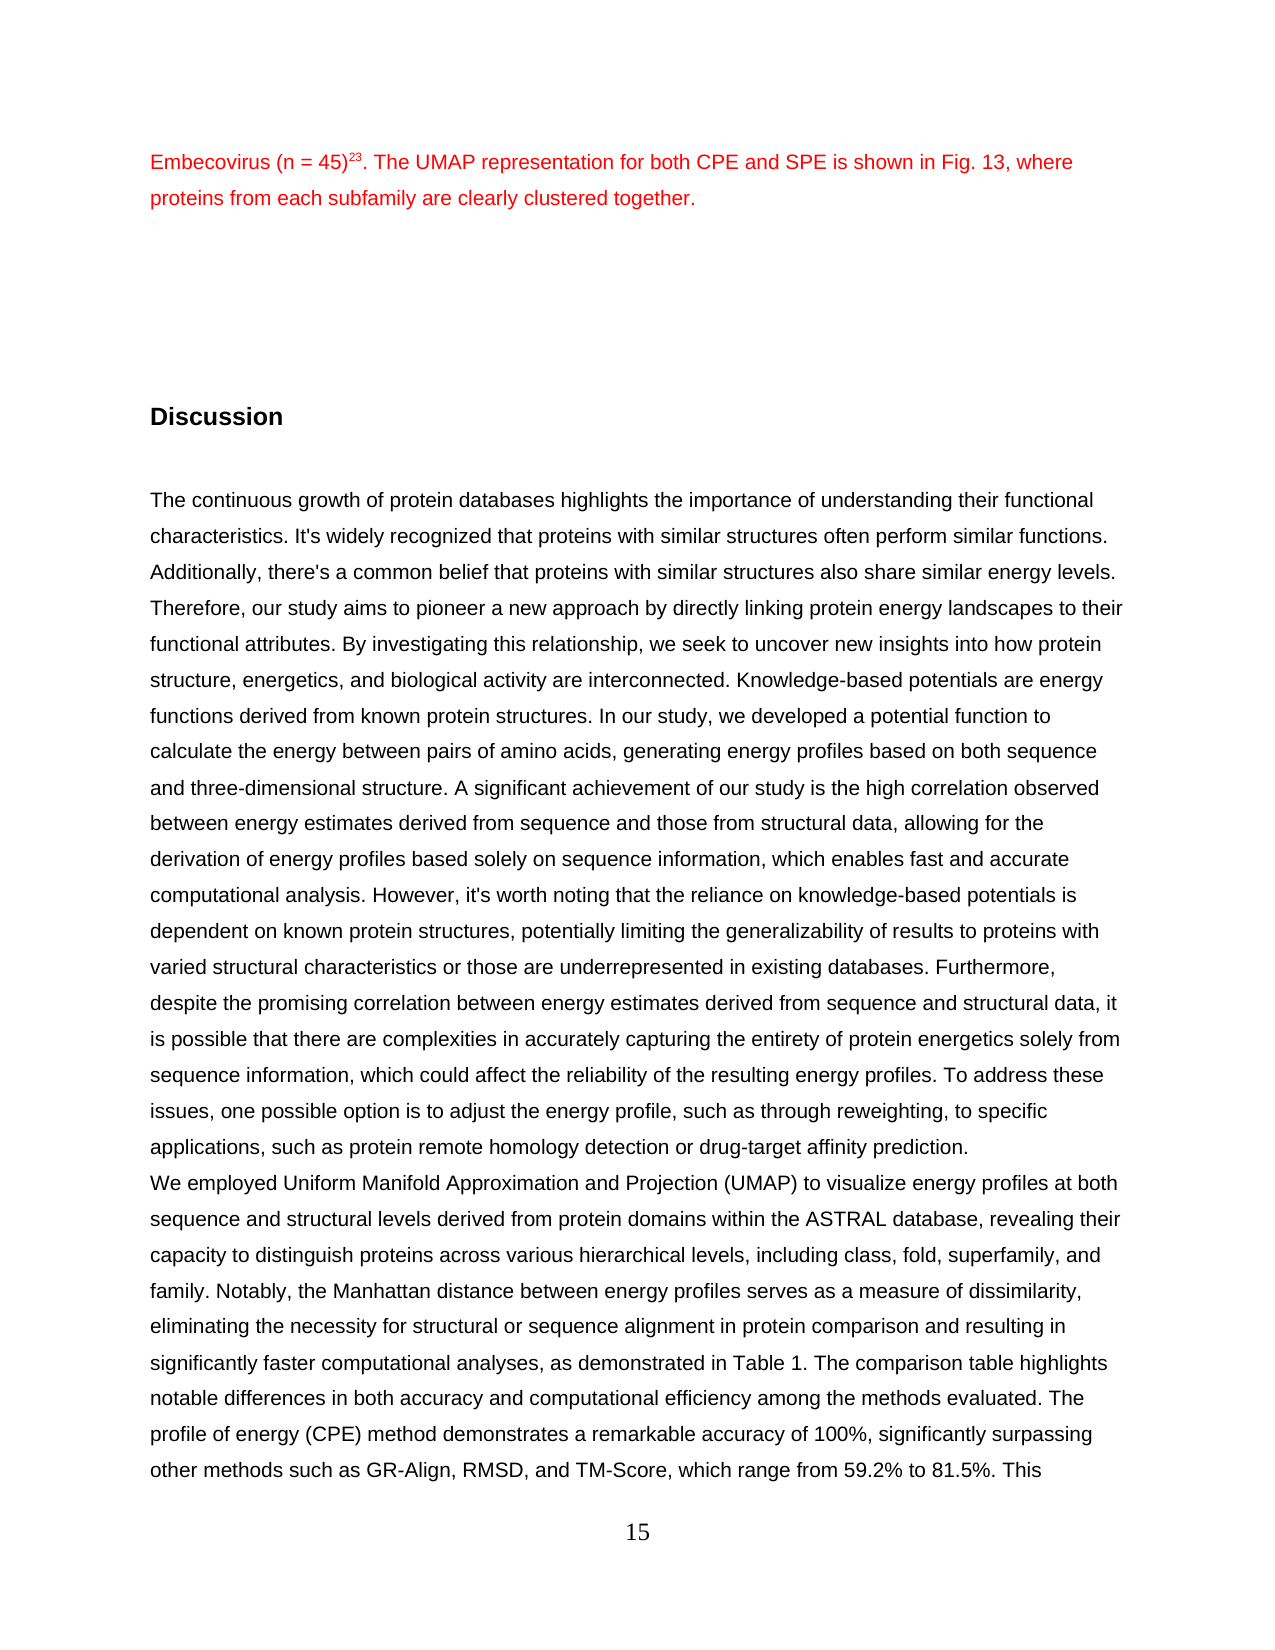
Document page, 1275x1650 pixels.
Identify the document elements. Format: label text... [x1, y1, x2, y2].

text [150, 1171, 1125, 1482]
text Discussion [150, 402, 1125, 430]
text The continuous growth of protein databases highlights the importance of understanding their functional characteristics. It's widely recognized that proteins with similar structures often perform similar functions. Additionally, there's a common belief that proteins with similar structures also share similar energy levels. Therefore, our study aims to pioneer a new approach by directly linking protein energy landscapes to their functional attributes. By investigating this relationship, we seek to uncover new insights into how protein structure, energetics, and biological activity are interconnected. Knowledge-based potentials are energy functions derived from known protein structures. In our study, we developed a potential function to calculate the energy between pairs of amino acids, generating energy profiles based on both sequence and three-dimensional structure. A significant achievement of our study is the high correlation observed between energy estimates derived from sequence and those from structural data, allowing for the derivation of energy profiles based solely on sequence information, which enables fast and accurate computational analysis. However, it's worth noting that the reliance on knowledge-based potentials is dependent on known protein structures, potentially limiting the generalizability of results to proteins with varied structural characteristics or those are underrepresented in existing databases. Furthermore, despite the promising correlation between energy estimates derived from sequence and structural data, it is possible that there are complexities in accurately capturing the entirety of protein energetics solely from sequence information, which could affect the reliability of the resulting energy profiles. To address these issues, one possible option is to adjust the energy profile, such as through reweighting, to specific applications, such as protein remote homology detection or drug-target affinity prediction. [150, 488, 1125, 1159]
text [150, 150, 1125, 210]
